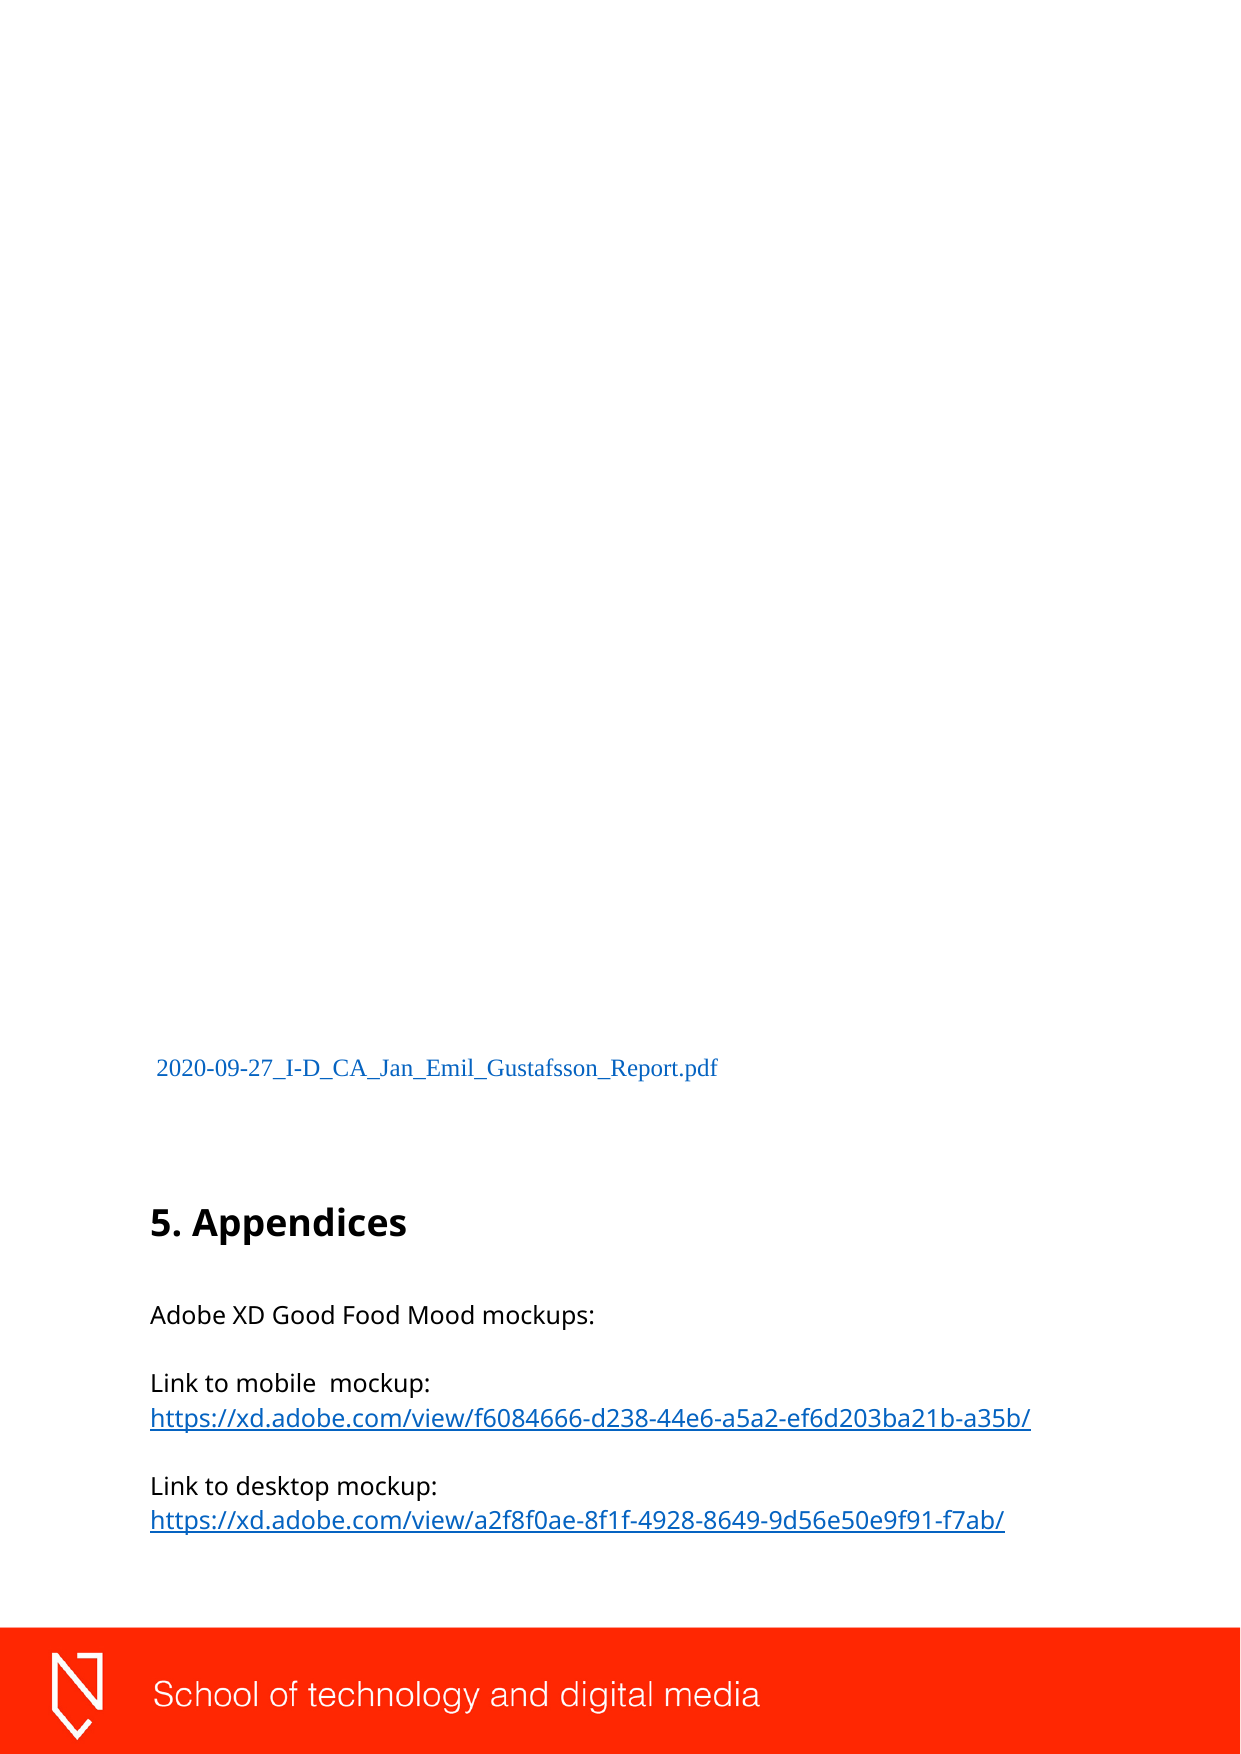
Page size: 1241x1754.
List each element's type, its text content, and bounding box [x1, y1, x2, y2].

subtitle 5. Appendices [150, 1196, 1090, 1247]
text https://xd.adobe.com/view/f6084666-d238-44e6-a5a2-ef6d203ba21b-a35b/ [150, 1400, 1090, 1434]
text https://xd.adobe.com/view/a2f8f0ae-8f1f-4928-8649-9d56e50e9f91-f7ab/ [150, 1502, 1090, 1536]
text Link to mobile mockup: [150, 1366, 1090, 1400]
text Adobe XD Good Food Mood mockups: [150, 1298, 1090, 1332]
text 2020-09-27_I-D_CA_Jan_Emil_Gustafsson_Report.pdf [150, 1051, 1090, 1083]
picture [0, 1618, 1241, 1754]
text Link to desktop mockup: [150, 1468, 1090, 1502]
